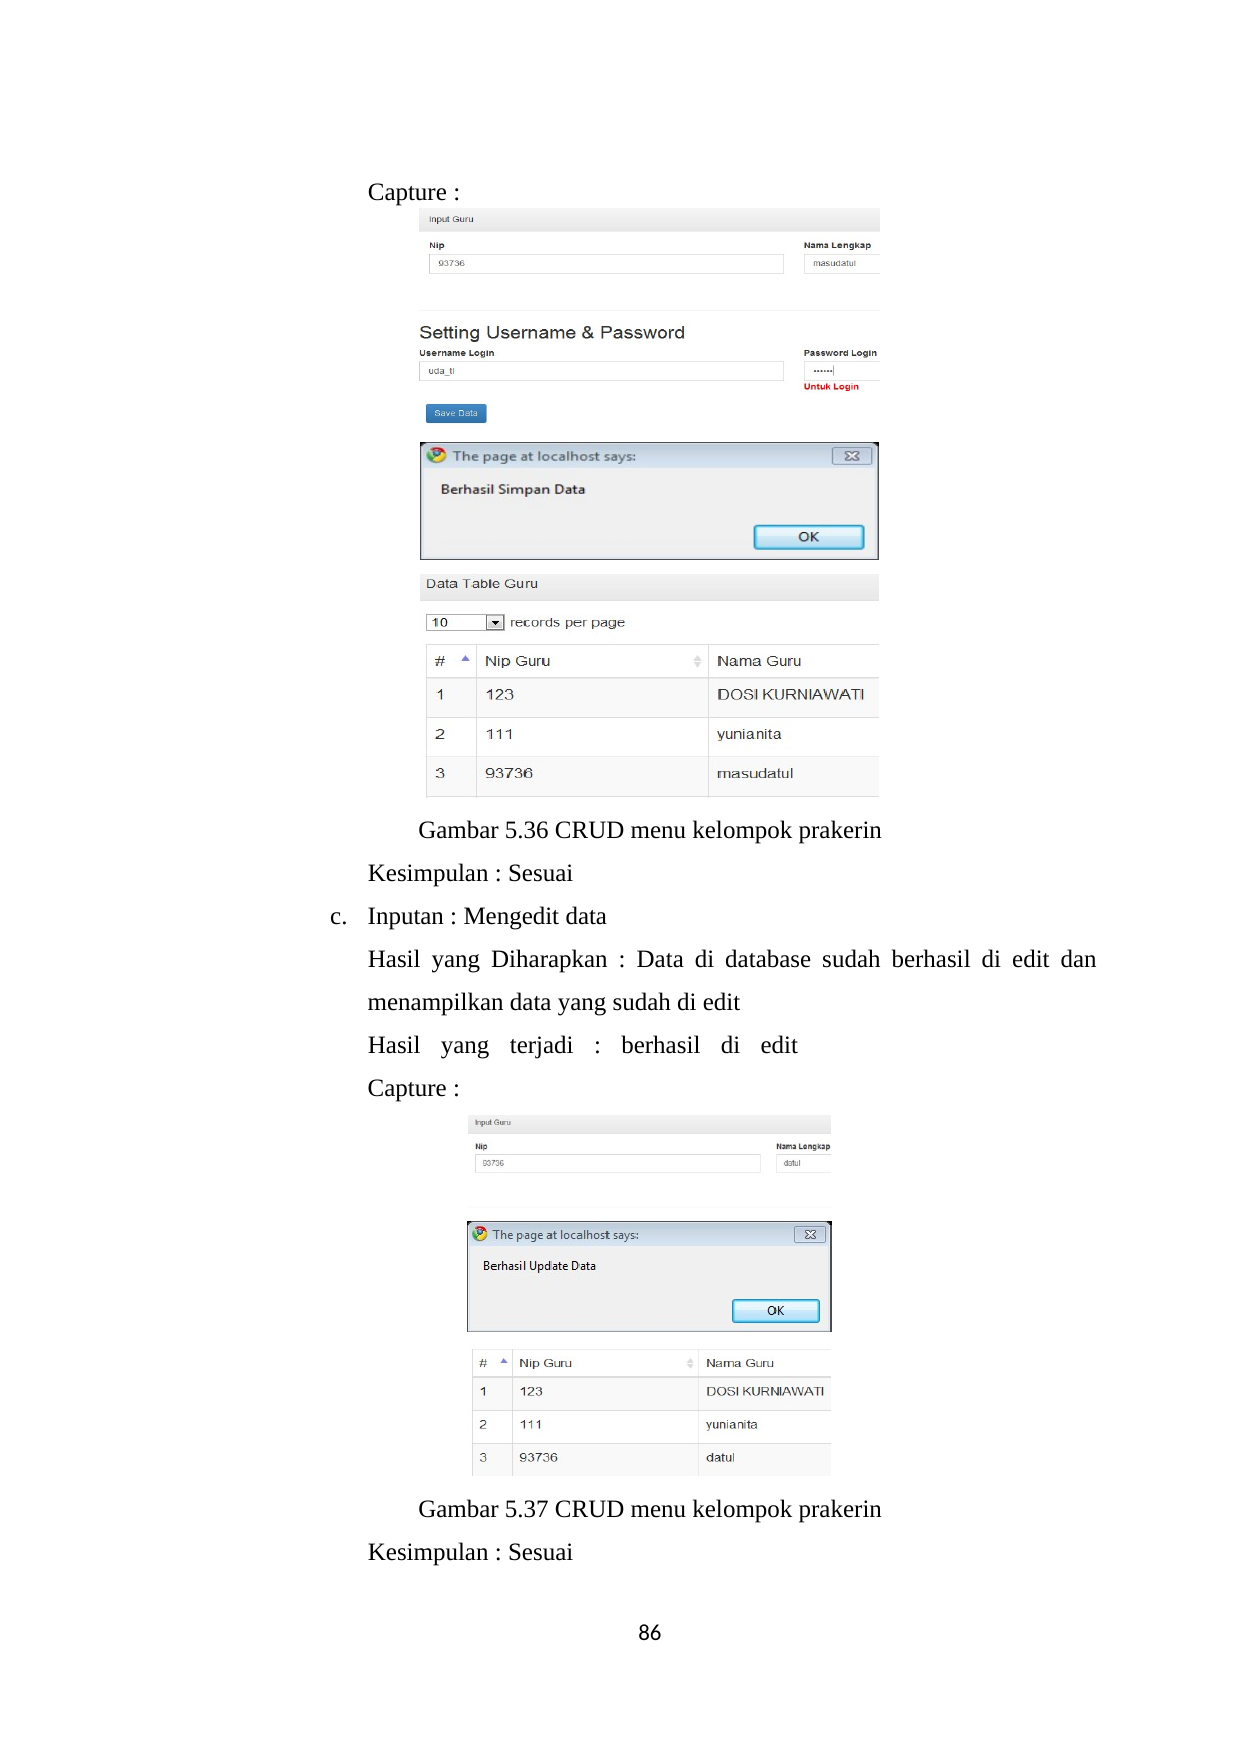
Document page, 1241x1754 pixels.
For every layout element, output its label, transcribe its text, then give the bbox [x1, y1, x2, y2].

picture [420, 574, 879, 798]
picture [468, 1345, 831, 1476]
text Gambar 5.37 CRUD menu kelompok prakerin [418, 1494, 1098, 1522]
text Capture : [367, 177, 1098, 206]
picture [467, 1221, 832, 1332]
text Hasil yang Diharapkan : Data di database sudah berhasil di edit dan menampilkan data yang sudah di edit [367, 944, 1098, 1016]
picture [420, 442, 879, 560]
picture [468, 1115, 831, 1208]
text Hasil yang terjadi : berhasil di edit Capture : [367, 1030, 799, 1102]
text Kesimpulan : Sesuai [367, 1537, 1098, 1566]
text Kesimpulan : Sesuai [367, 858, 1098, 887]
text Gambar 5.36 CRUD menu kelompok prakerin [418, 815, 1098, 843]
picture [419, 208, 880, 429]
list Inputan : Mengedit data [330, 901, 1098, 930]
